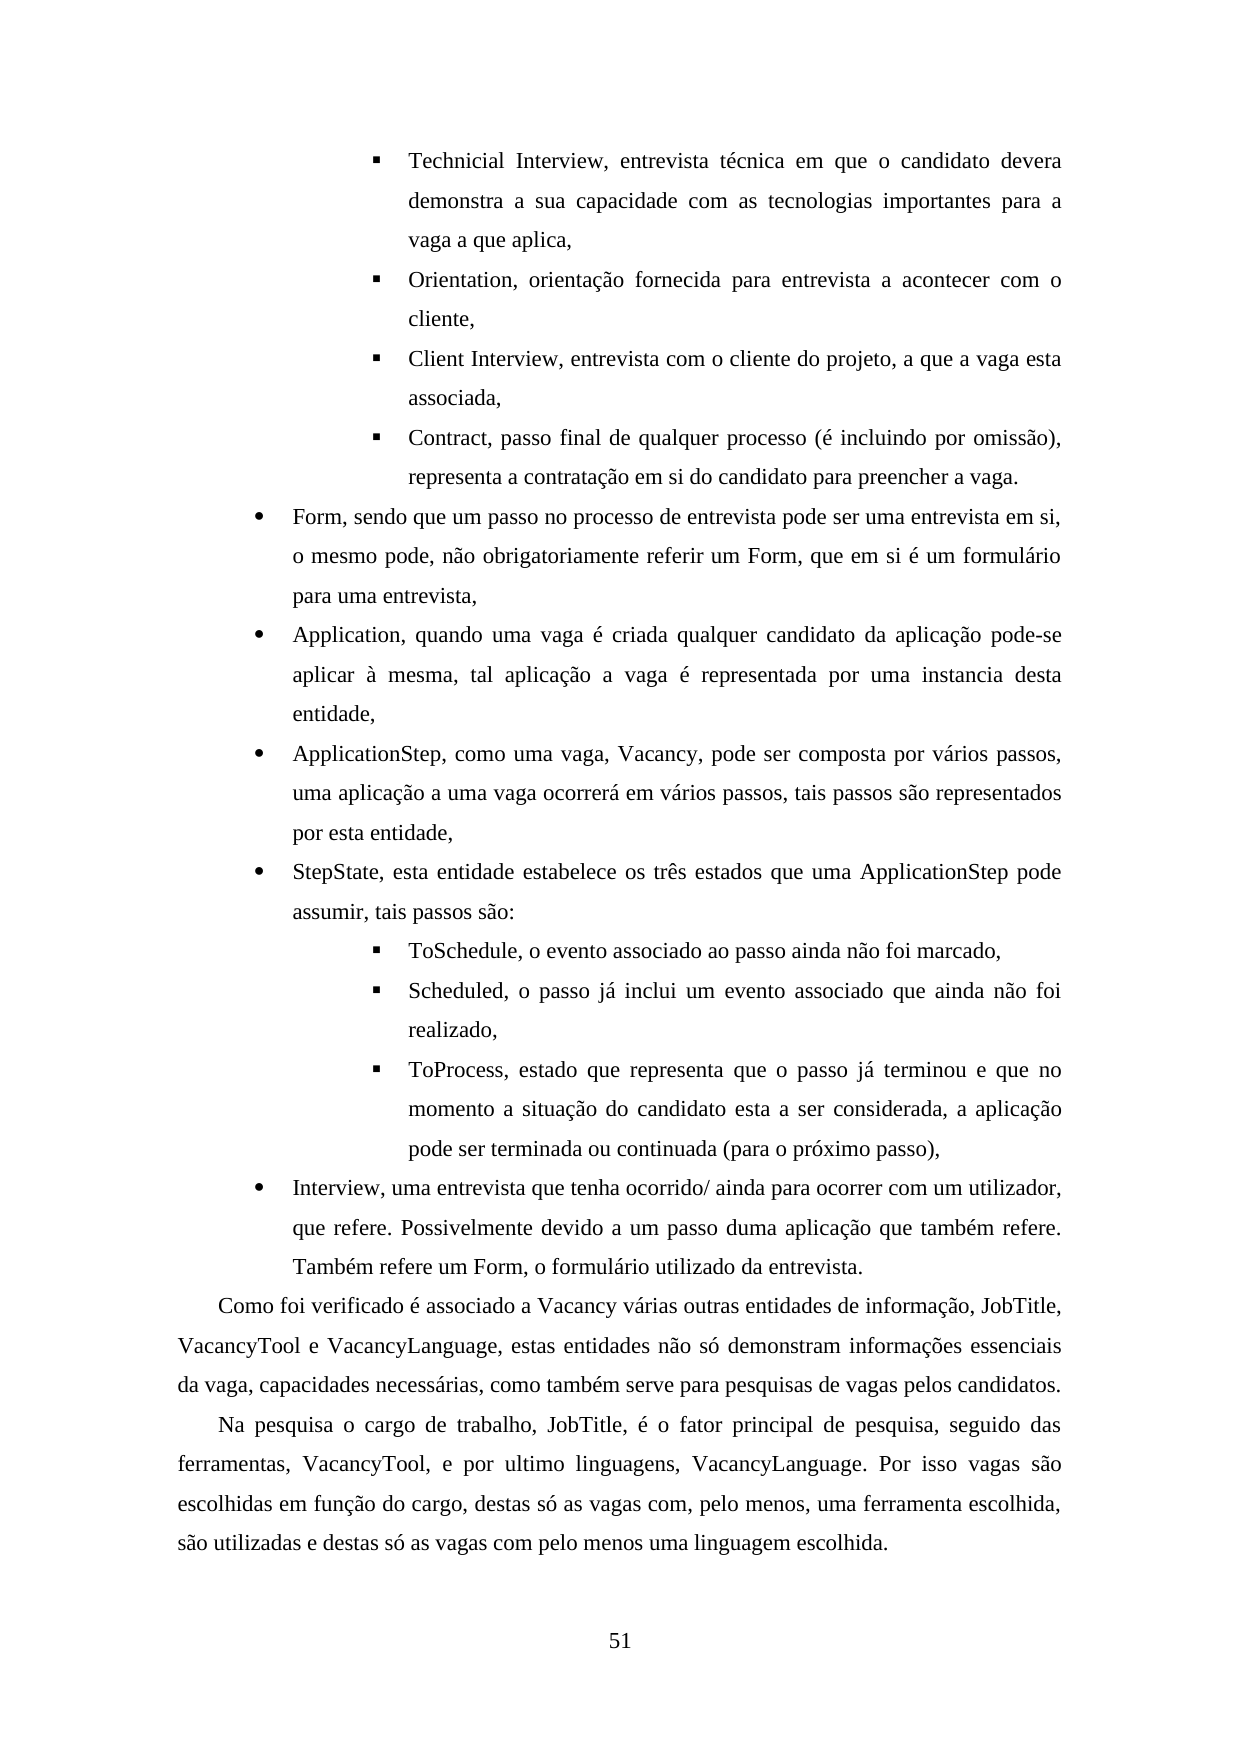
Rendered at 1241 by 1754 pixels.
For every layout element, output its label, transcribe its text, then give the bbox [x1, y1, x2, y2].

list Orientation, orientação fornecida para entrevista a acontecer com o cliente, [371, 266, 1063, 332]
list ApplicationStep, como uma vaga, Vacancy, pode ser composta por vários passos, uma aplicação a uma vaga ocorrerá em vários passos, tais passos são representados por esta entidade, [255, 740, 1063, 845]
list Contract, passo final de qualquer processo (é incluindo por omissão), representa a contratação em si do candidato para preencher a vaga. [371, 424, 1063, 490]
list Form, sendo que um passo no processo de entrevista pode ser uma entrevista em si, o mesmo pode, não obrigatoriamente referir um Form, que em si é um formulário para uma entrevista, [255, 503, 1063, 608]
list StepState, esta entidade estabelece os três estados que uma ApplicationStep pode assumir, tais passos são: [255, 858, 1063, 924]
list Interview, uma entrevista que tenha ocorrido/ ainda para ocorrer com um utilizador, que refere. Possivelmente devido a um passo duma aplicação que também refere. Também refere um Form, o formulário utilizado da entrevista. [255, 1174, 1063, 1279]
text Na pesquisa o cargo de trabalho, JobTitle, é o fator principal de pesquisa, seguido das ferramentas, VacancyTool, e por ultimo linguagens, VacancyLanguage. Por isso vagas são escolhidas em função do cargo, destas só as vagas com, pelo menos, uma ferramenta escolhida, são utilizadas e destas só as vagas com pelo menos uma linguagem escolhida. [177, 1411, 1063, 1556]
list Technicial Interview, entrevista técnica em que o candidato devera demonstra a sua capacidade com as tecnologias importantes para a vaga a que aplica, [371, 148, 1063, 253]
list ToSchedule, o evento associado ao passo ainda não foi marcado, [371, 937, 1063, 963]
list Application, quando uma vaga é criada qualquer candidato da aplicação pode-se aplicar à mesma, tal aplicação a vaga é representada por uma instancia desta entidade, [255, 621, 1063, 727]
list Client Interview, entrevista com o cliente do projeto, a que a vaga esta associada, [371, 345, 1063, 411]
text Como foi verificado é associado a Vacancy várias outras entidades de informação, JobTitle, VacancyTool e VacancyLanguage, estas entidades não só demonstram informações essenciais da vaga, capacidades necessárias, como também serve para pesquisas de vagas pelos candidatos. [177, 1292, 1063, 1398]
list ToProcess, estado que representa que o passo já terminou e que no momento a situação do candidato esta a ser considerada, a aplicação pode ser terminada ou continuada (para o próximo passo), [371, 1056, 1063, 1161]
list Scheduled, o passo já inclui um evento associado que ainda não foi realizado, [371, 977, 1063, 1042]
